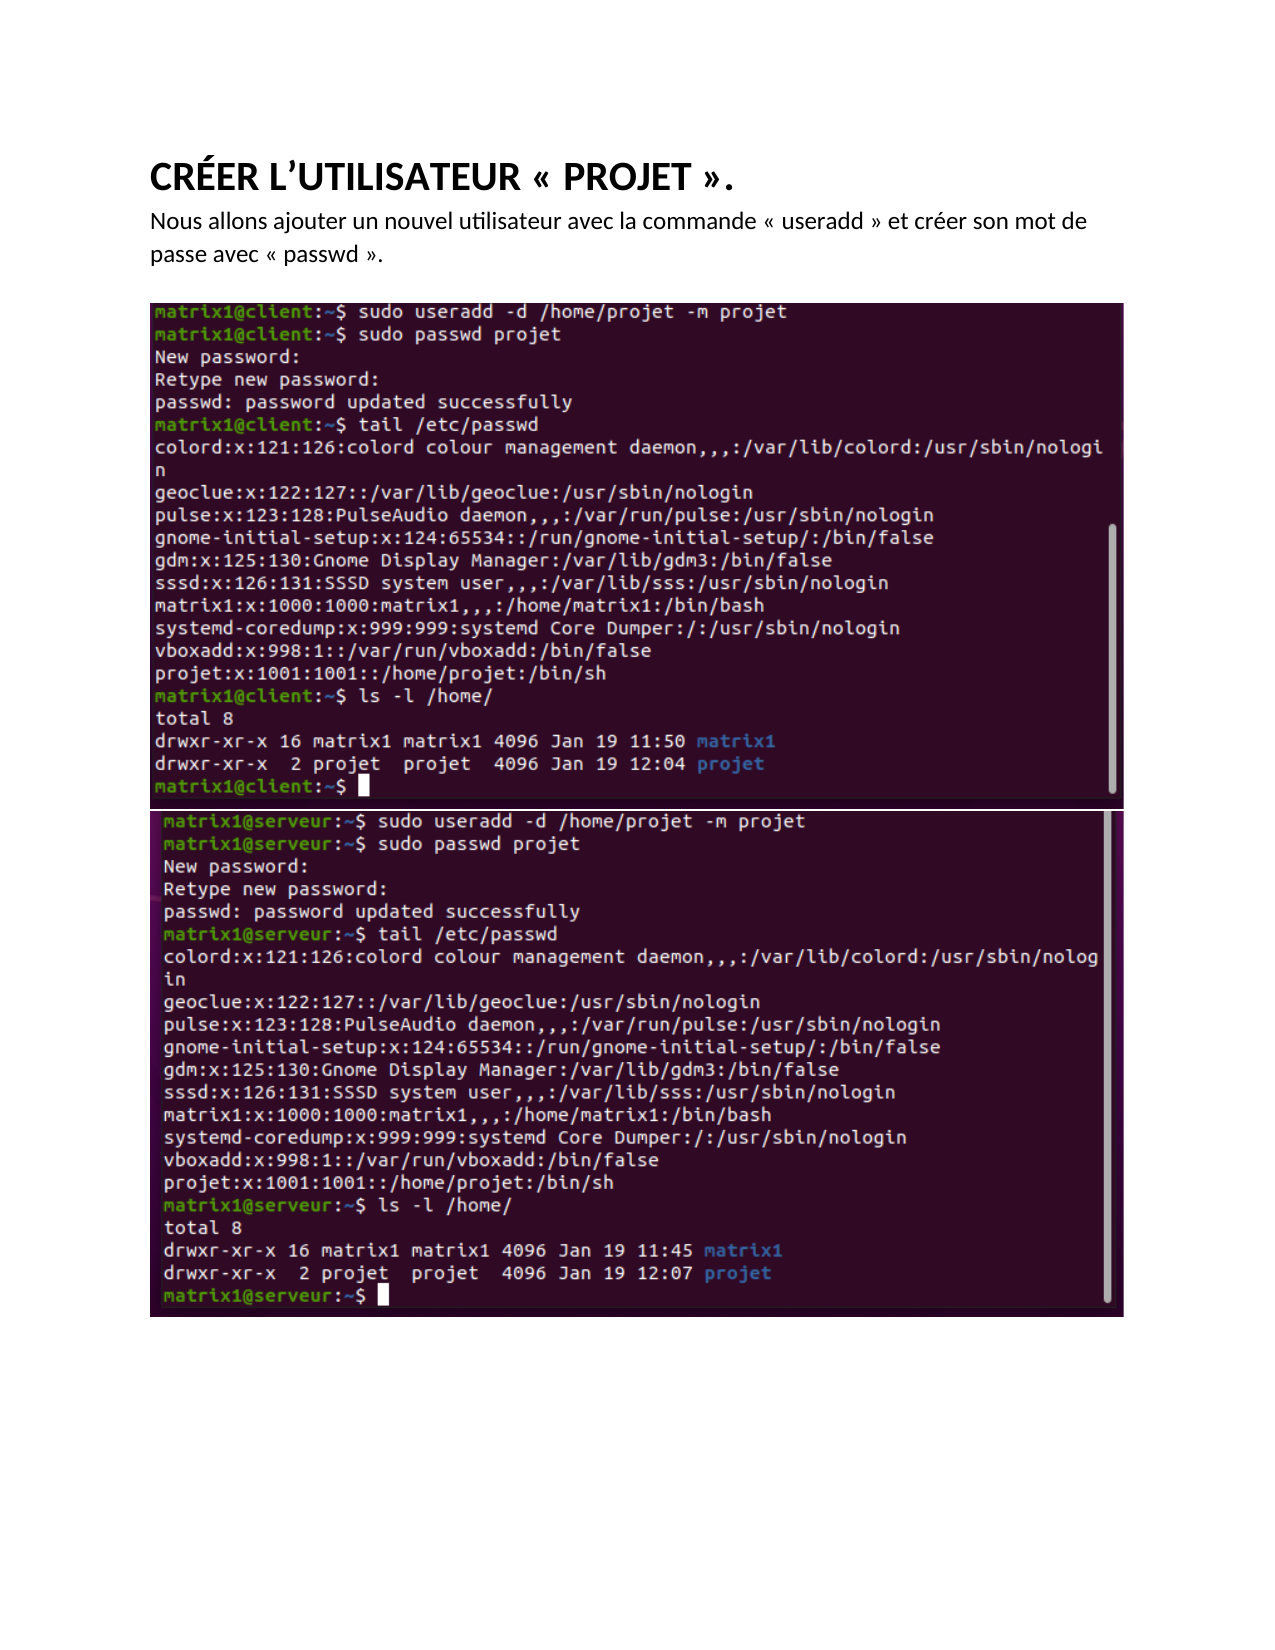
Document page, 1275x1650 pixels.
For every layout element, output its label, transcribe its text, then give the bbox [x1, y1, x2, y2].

picture [150, 303, 1124, 809]
text Nous allons ajouter un nouvel utilisateur avec la commande « useradd » et créer son mot de passe avec « passwd ». [150, 205, 1125, 268]
picture [150, 811, 1124, 1317]
subtitle CRÉER L’UTILISATEUR « PROJET ». [150, 150, 1125, 201]
